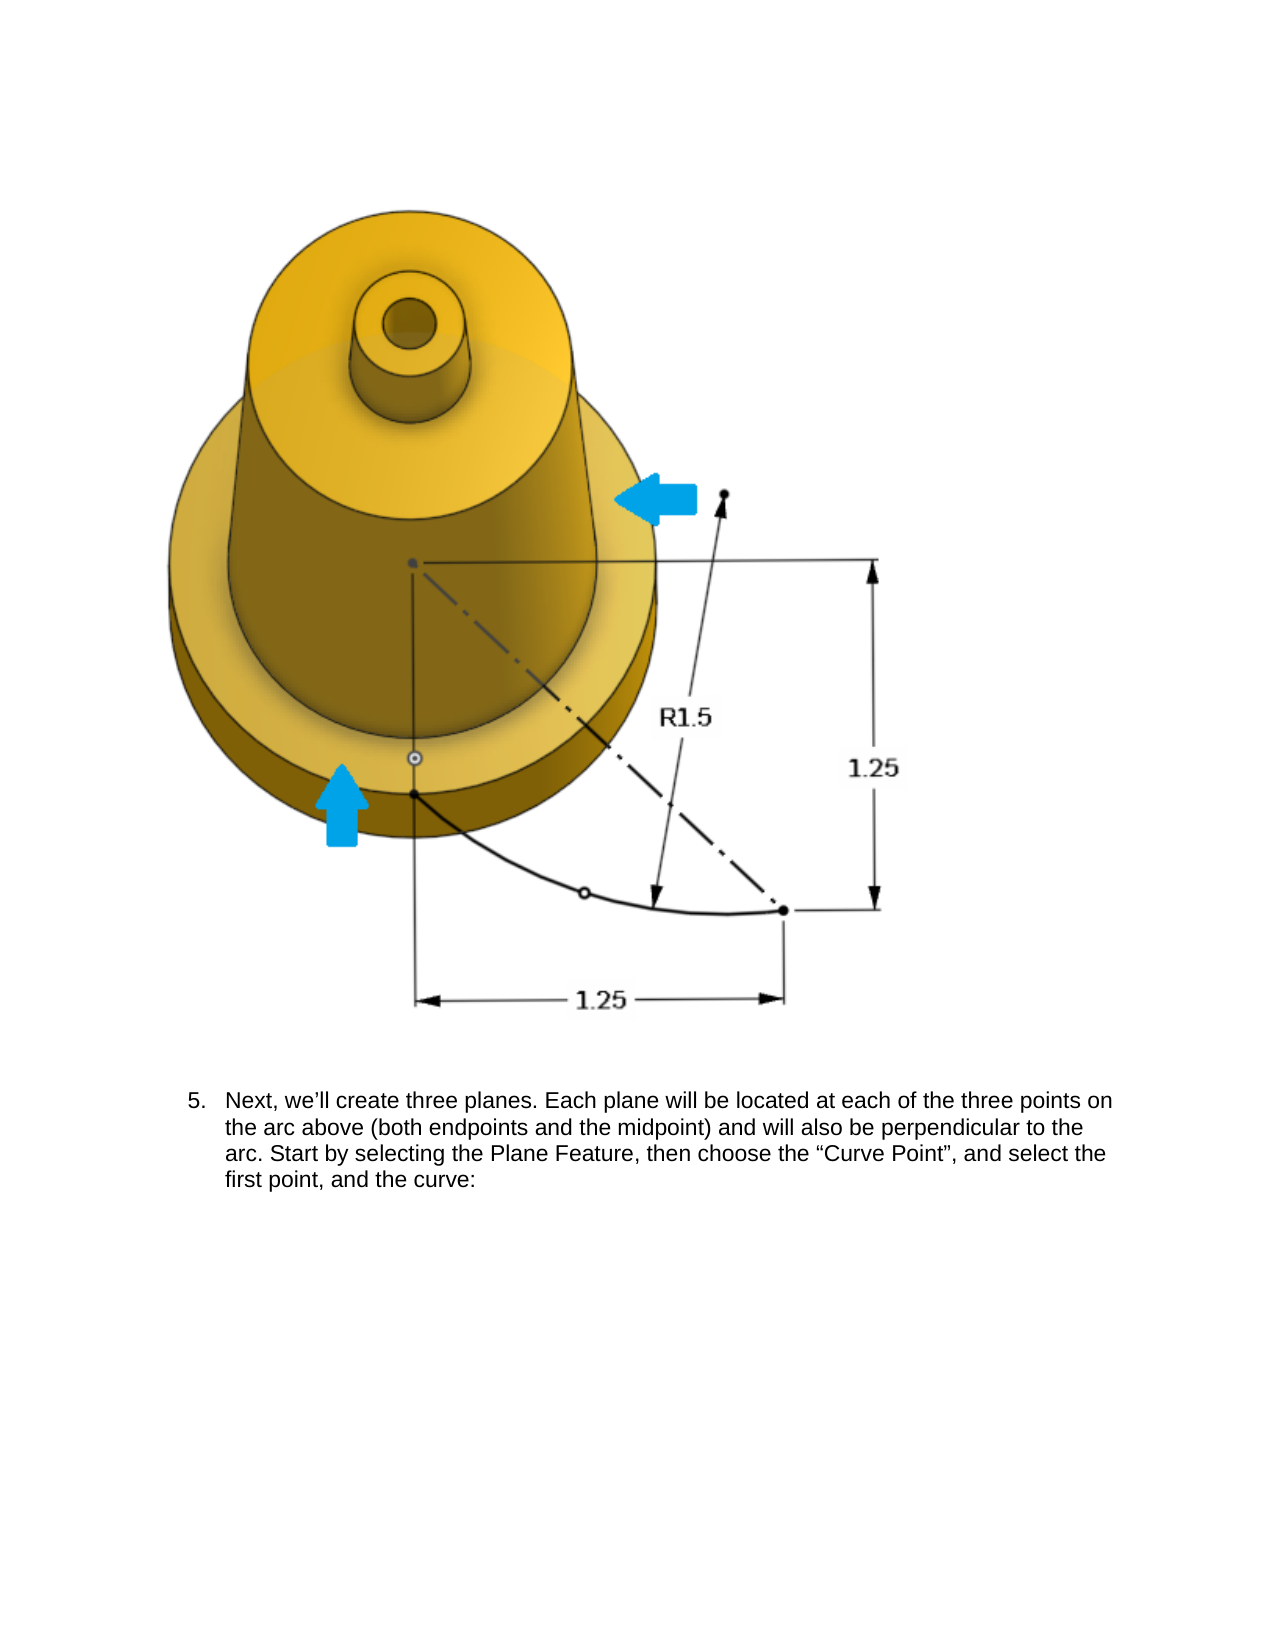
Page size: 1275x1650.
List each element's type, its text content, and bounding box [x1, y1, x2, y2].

list Next, we’ll create three planes. Each plane will be located at each of the three points on the arc above (both endpoints and the midpoint) and will also be perpendicular to the arc. Start by selecting the Plane Feature, then choose the “Curve Point”, and select the first point, and the curve: [187, 1087, 1125, 1193]
picture [150, 190, 907, 1035]
